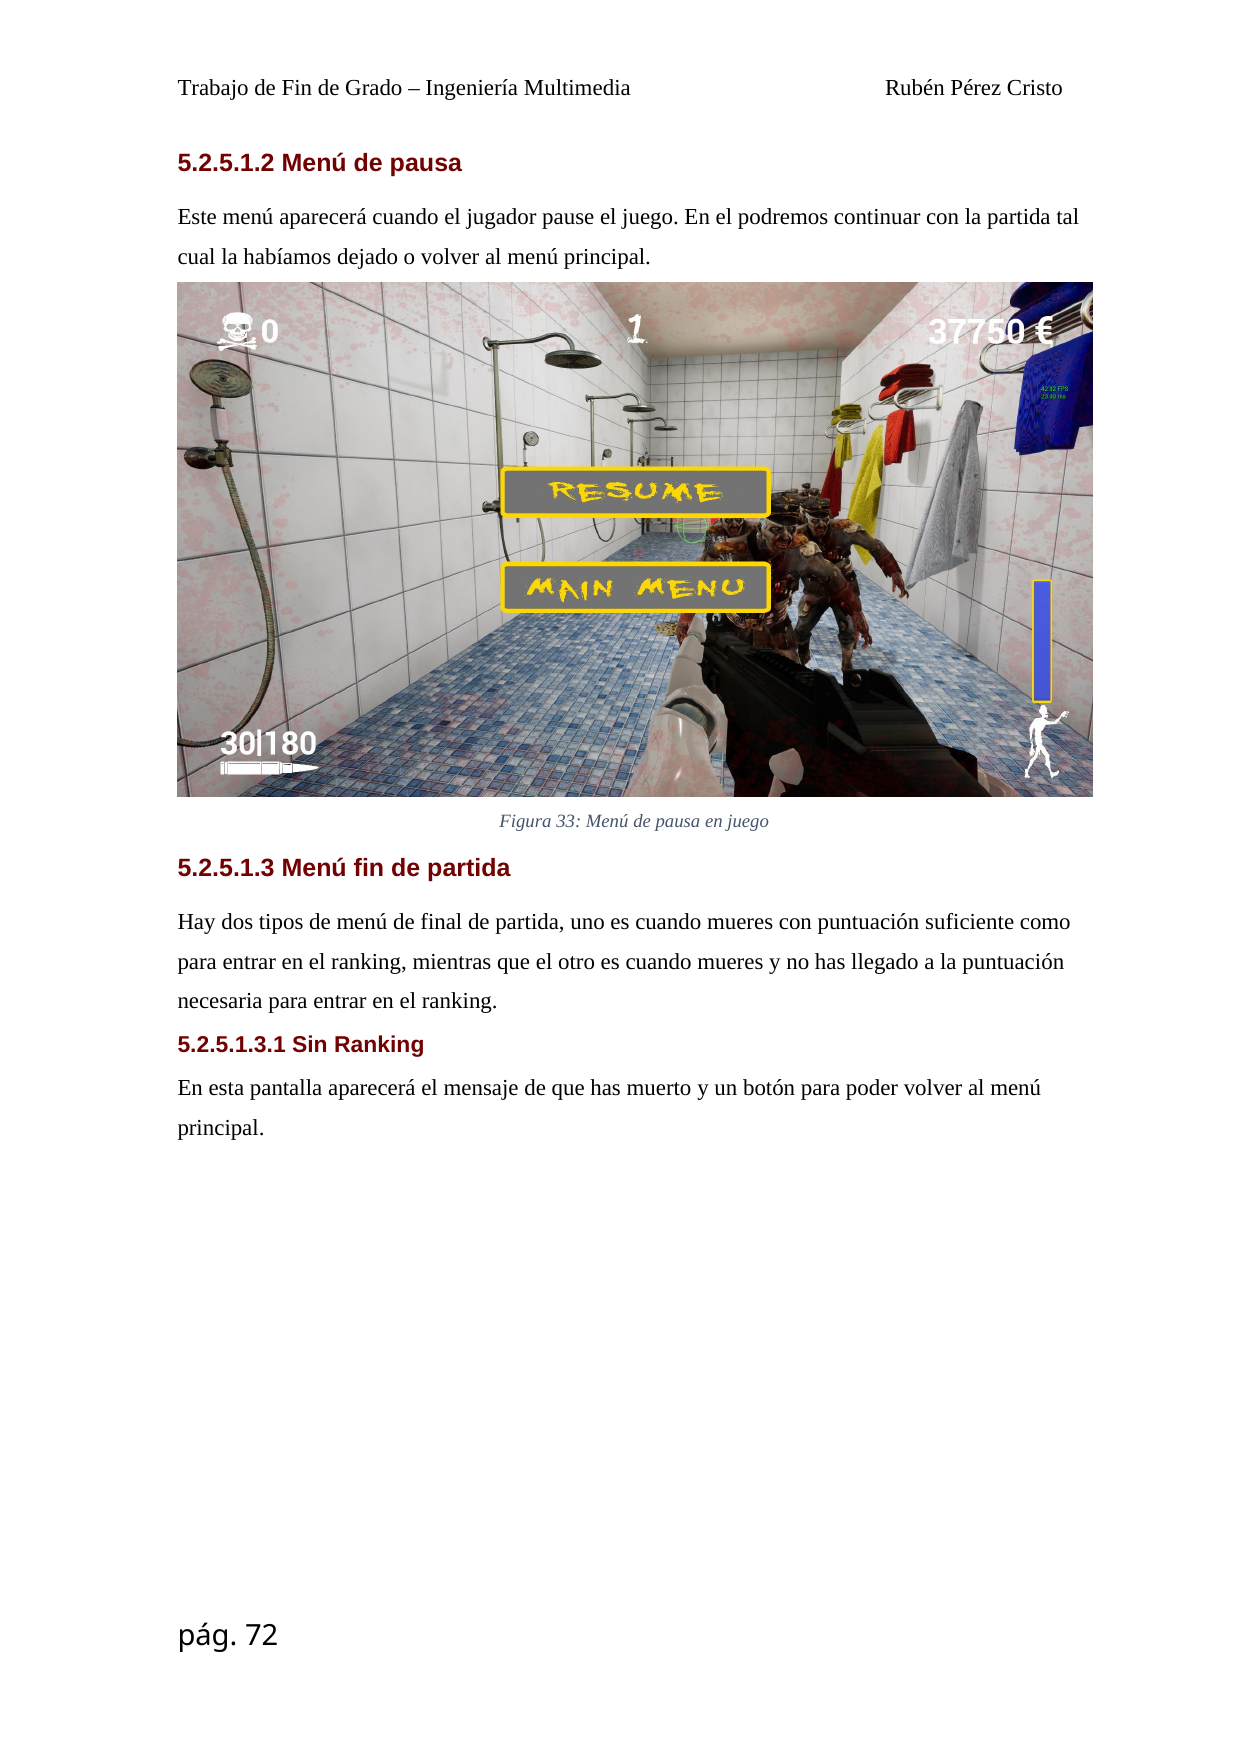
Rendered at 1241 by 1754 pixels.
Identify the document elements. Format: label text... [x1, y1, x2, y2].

subtitle 5.2.5.1.2 Menú de pausa [177, 148, 1092, 176]
text Este menú aparecerá cuando el jugador pause el juego. En el podremos continuar con la partida tal cual la habíamos dejado o volver al menú principal. [177, 203, 1092, 269]
subtitle 5.2.5.1.3 Menú fin de partida [177, 853, 1092, 881]
subtitle 5.2.5.1.3.1 Sin Ranking [177, 1031, 1092, 1057]
picture [177, 282, 1093, 797]
text Hay dos tipos de menú de final de partida, uno es cuando mueres con puntuación suficiente como para entrar en el ranking, mientras que el otro es cuando mueres y no has llegado a la puntuación necesaria para entrar en el ranking. [177, 908, 1092, 1013]
text En esta pantalla aparecerá el mensaje de que has muerto y un botón para poder volver al menú principal. [177, 1074, 1092, 1140]
